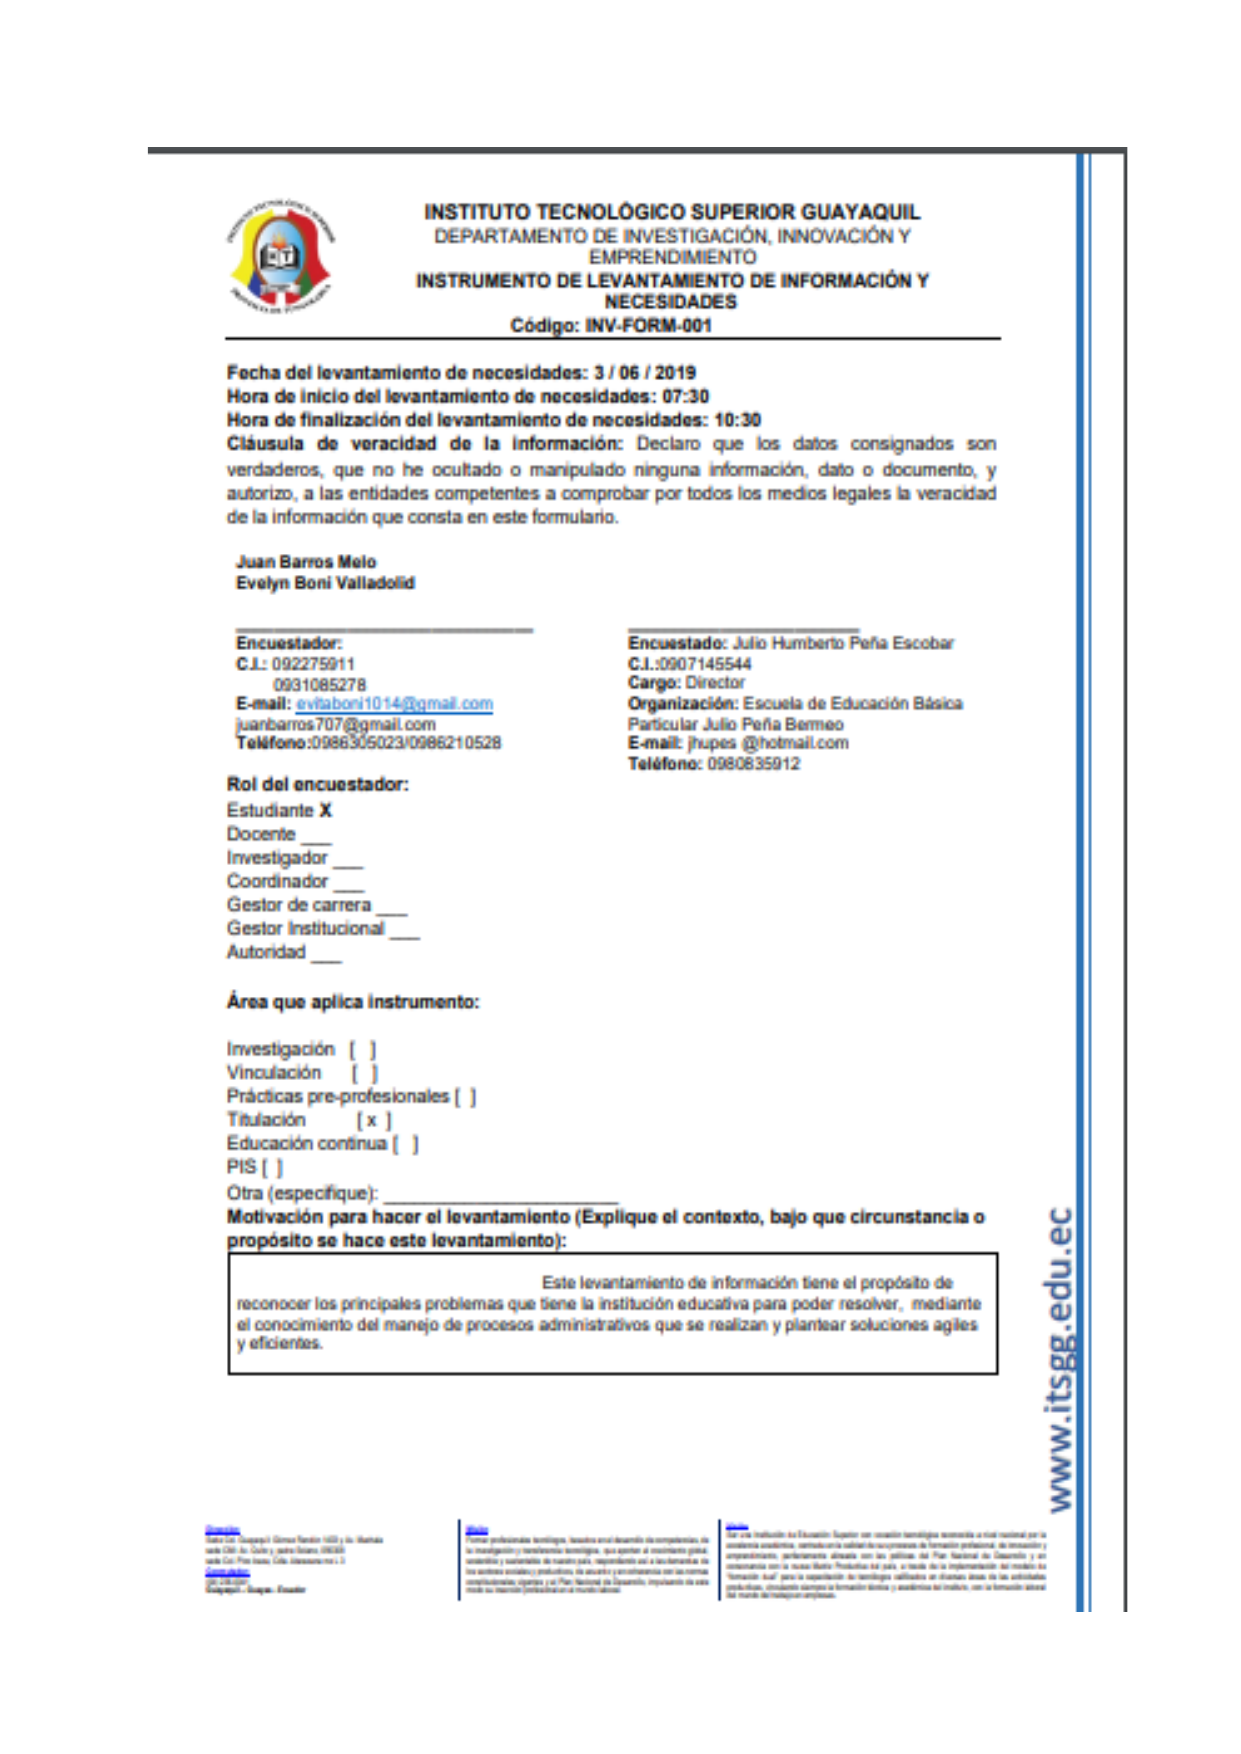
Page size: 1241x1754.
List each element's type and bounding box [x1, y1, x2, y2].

picture [147, 147, 1128, 1612]
